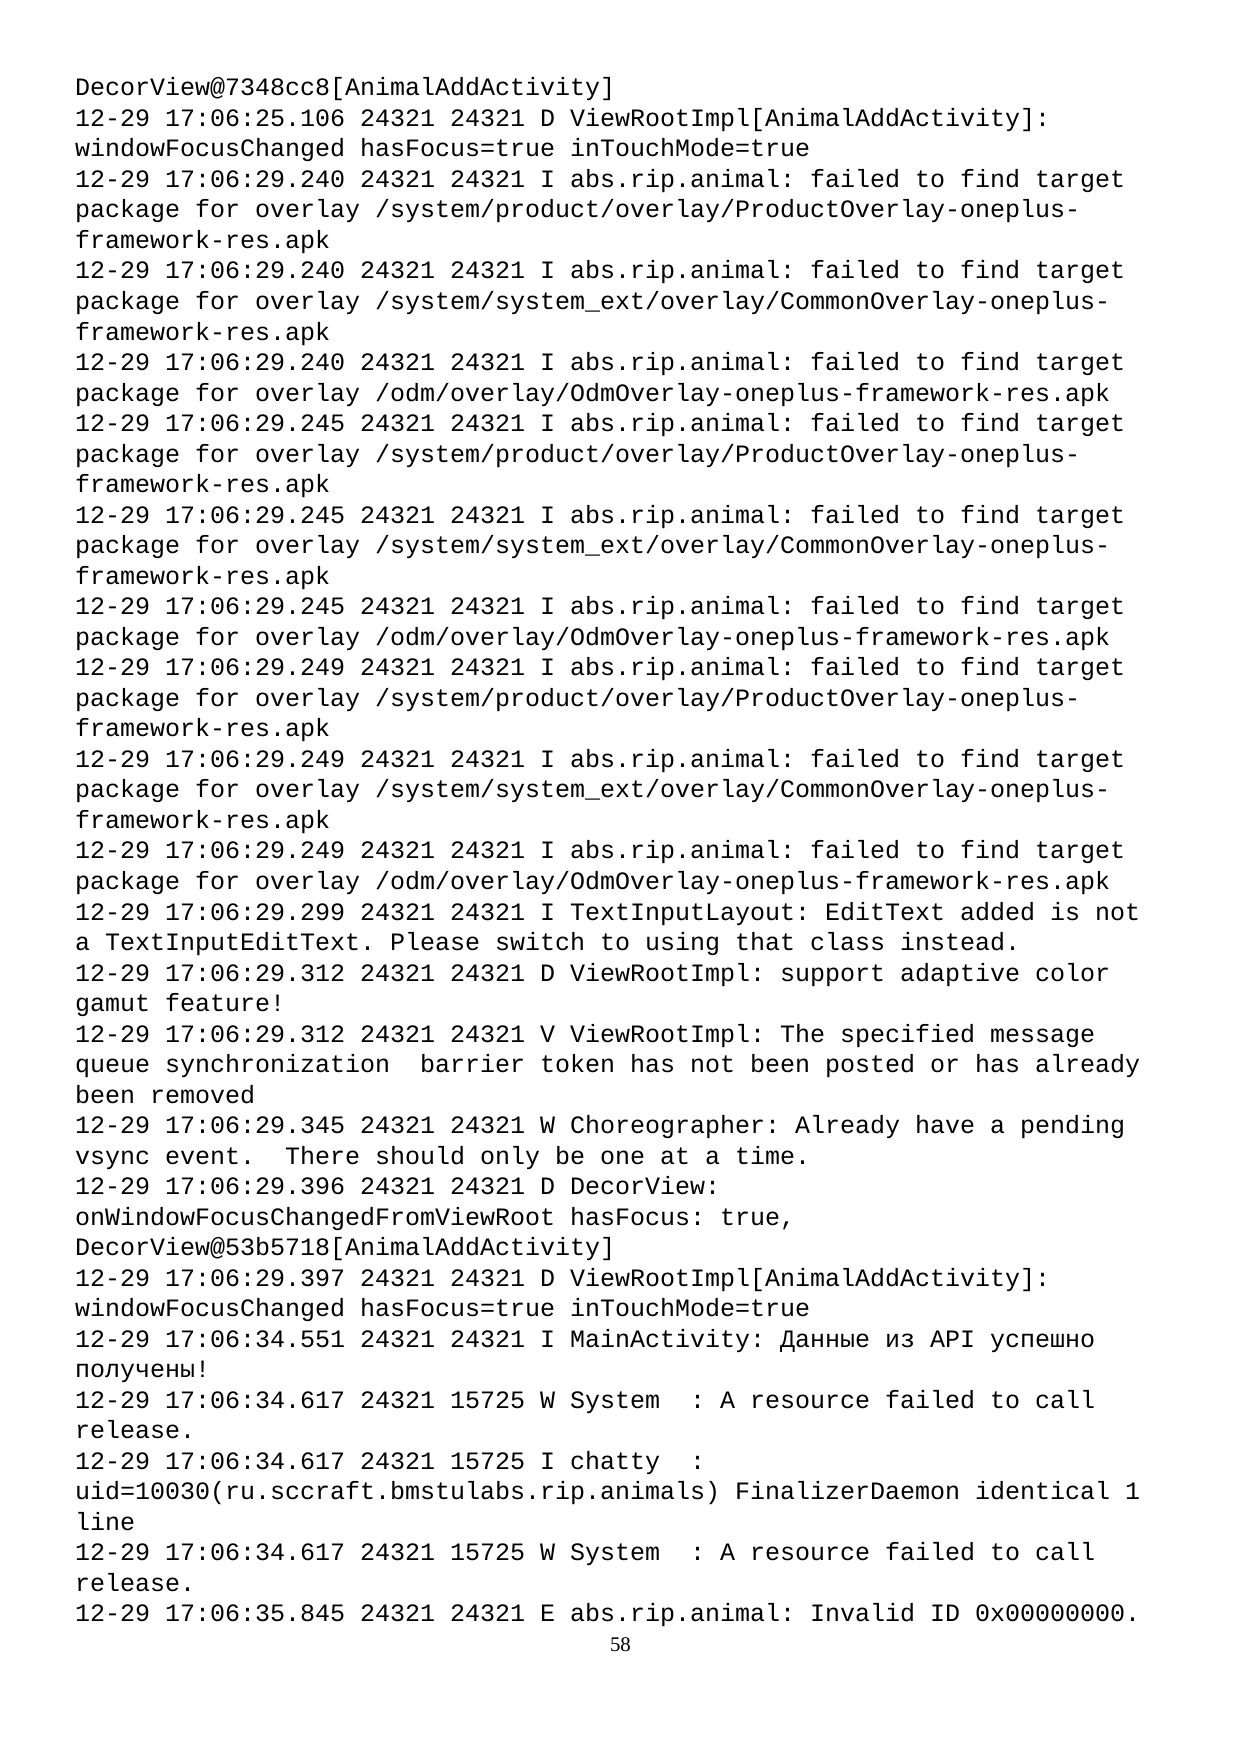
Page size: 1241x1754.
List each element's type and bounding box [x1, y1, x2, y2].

text [75, 75, 1165, 1629]
